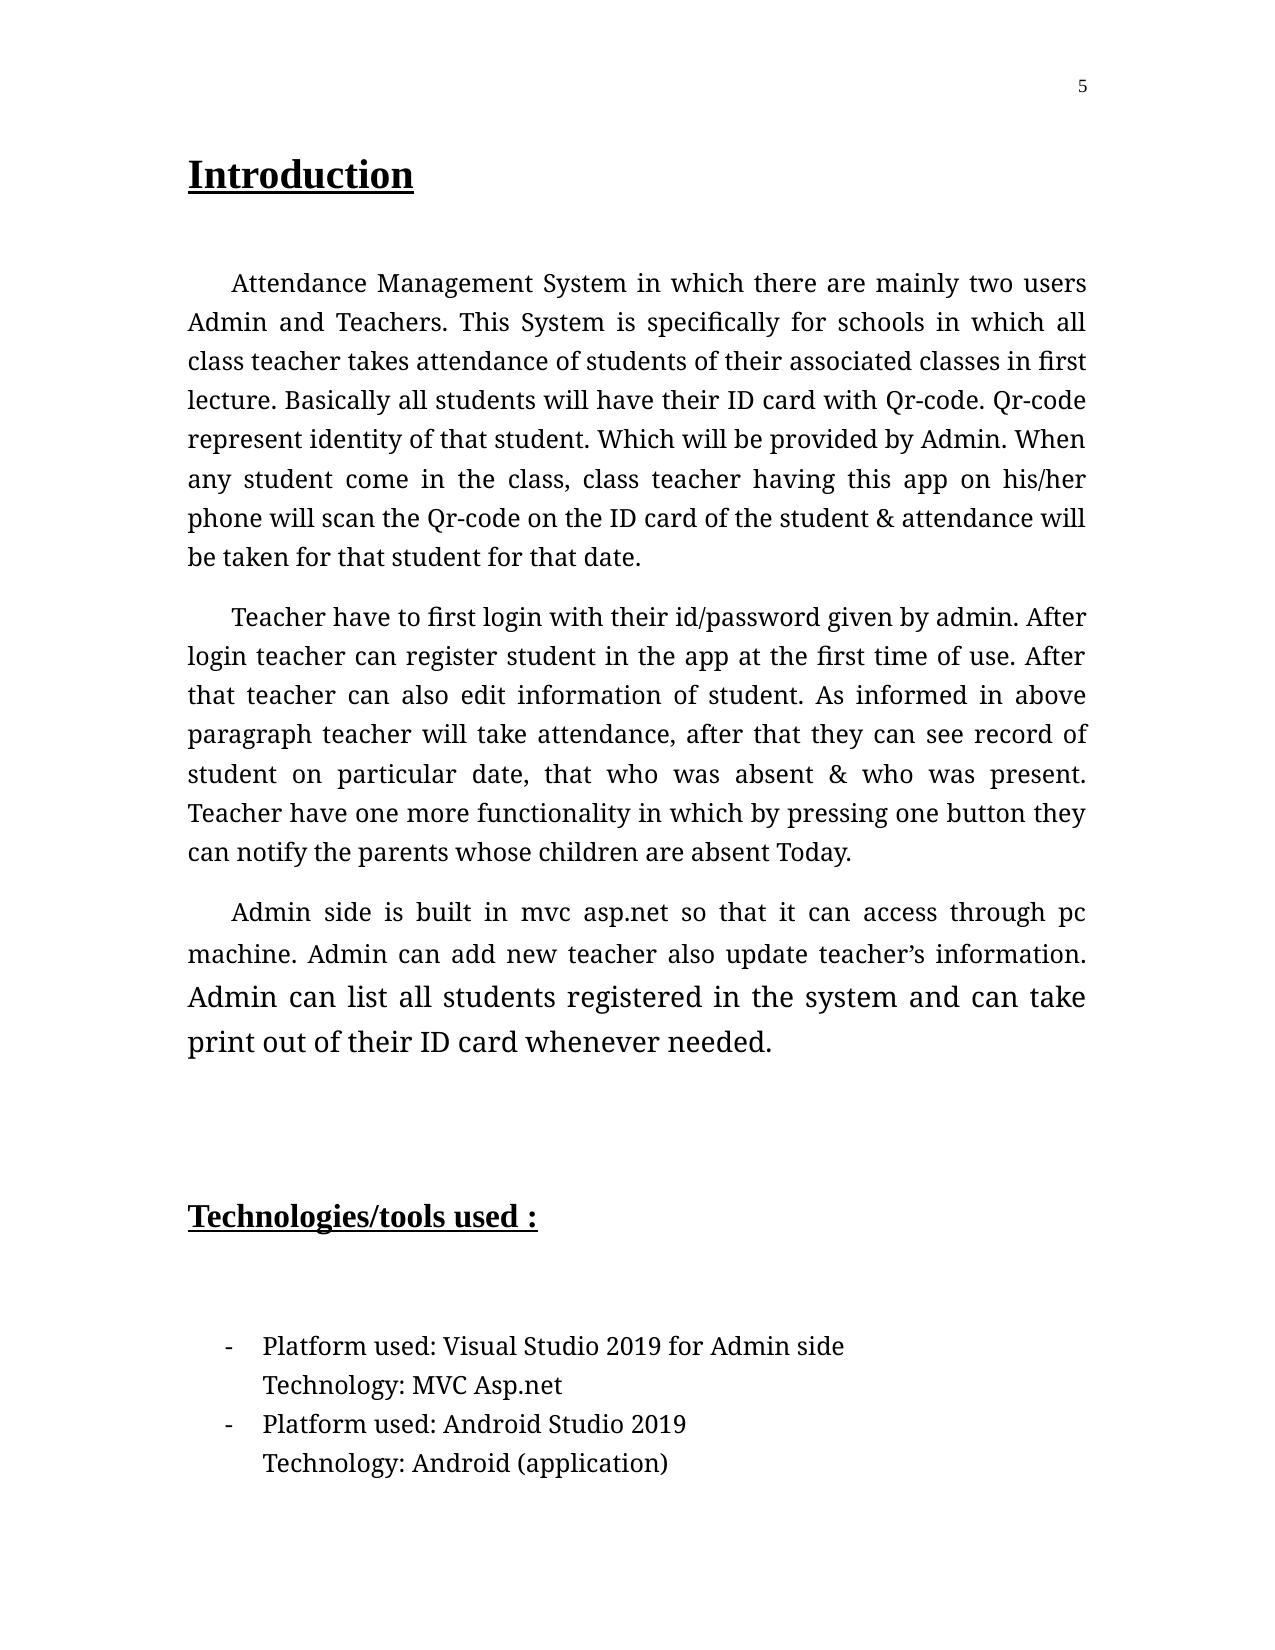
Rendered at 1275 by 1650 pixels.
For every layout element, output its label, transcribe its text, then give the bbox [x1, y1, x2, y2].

subtitle Introduction [187, 150, 1087, 198]
text Teacher have to first login with their id/password given by admin. After login teacher can register student in the app at the first time of use. After that teacher can also edit information of student. As informed in above paragraph teacher will take attendance, after that they can see record of student on particular date, that who was absent & who was present. Teacher have one more functionality in which by pressing one button they can notify the parents whose children are absent Today. [187, 599, 1087, 869]
list Platform used: Android Studio 2019 [225, 1406, 1087, 1441]
list Platform used: Visual Studio 2019 for Admin side [225, 1328, 1087, 1362]
text Technologies/tools used : [187, 1197, 1087, 1235]
list Technology: MVC Asp.net [262, 1367, 1087, 1401]
text Attendance Management System in which there are mainly two users Admin and Teachers. This System is specifically for schools in which all class teacher takes attendance of students of their associated classes in first lecture. Basically all students will have their ID card with Qr-code. Qr-code represent identity of that student. Which will be provided by Admin. When any student come in the class, class teacher having this app on his/her phone will scan the Qr-code on the ID card of the student & attendance will be taken for that student for that date. [187, 265, 1087, 574]
text Admin side is built in mvc asp.net so that it can access through pc machine. Admin can add new teacher also update teacher’s information. Admin can list all students registered in the system and can take print out of their ID card whenever needed. [187, 894, 1087, 1060]
list Technology: Android (application) [262, 1446, 1087, 1480]
